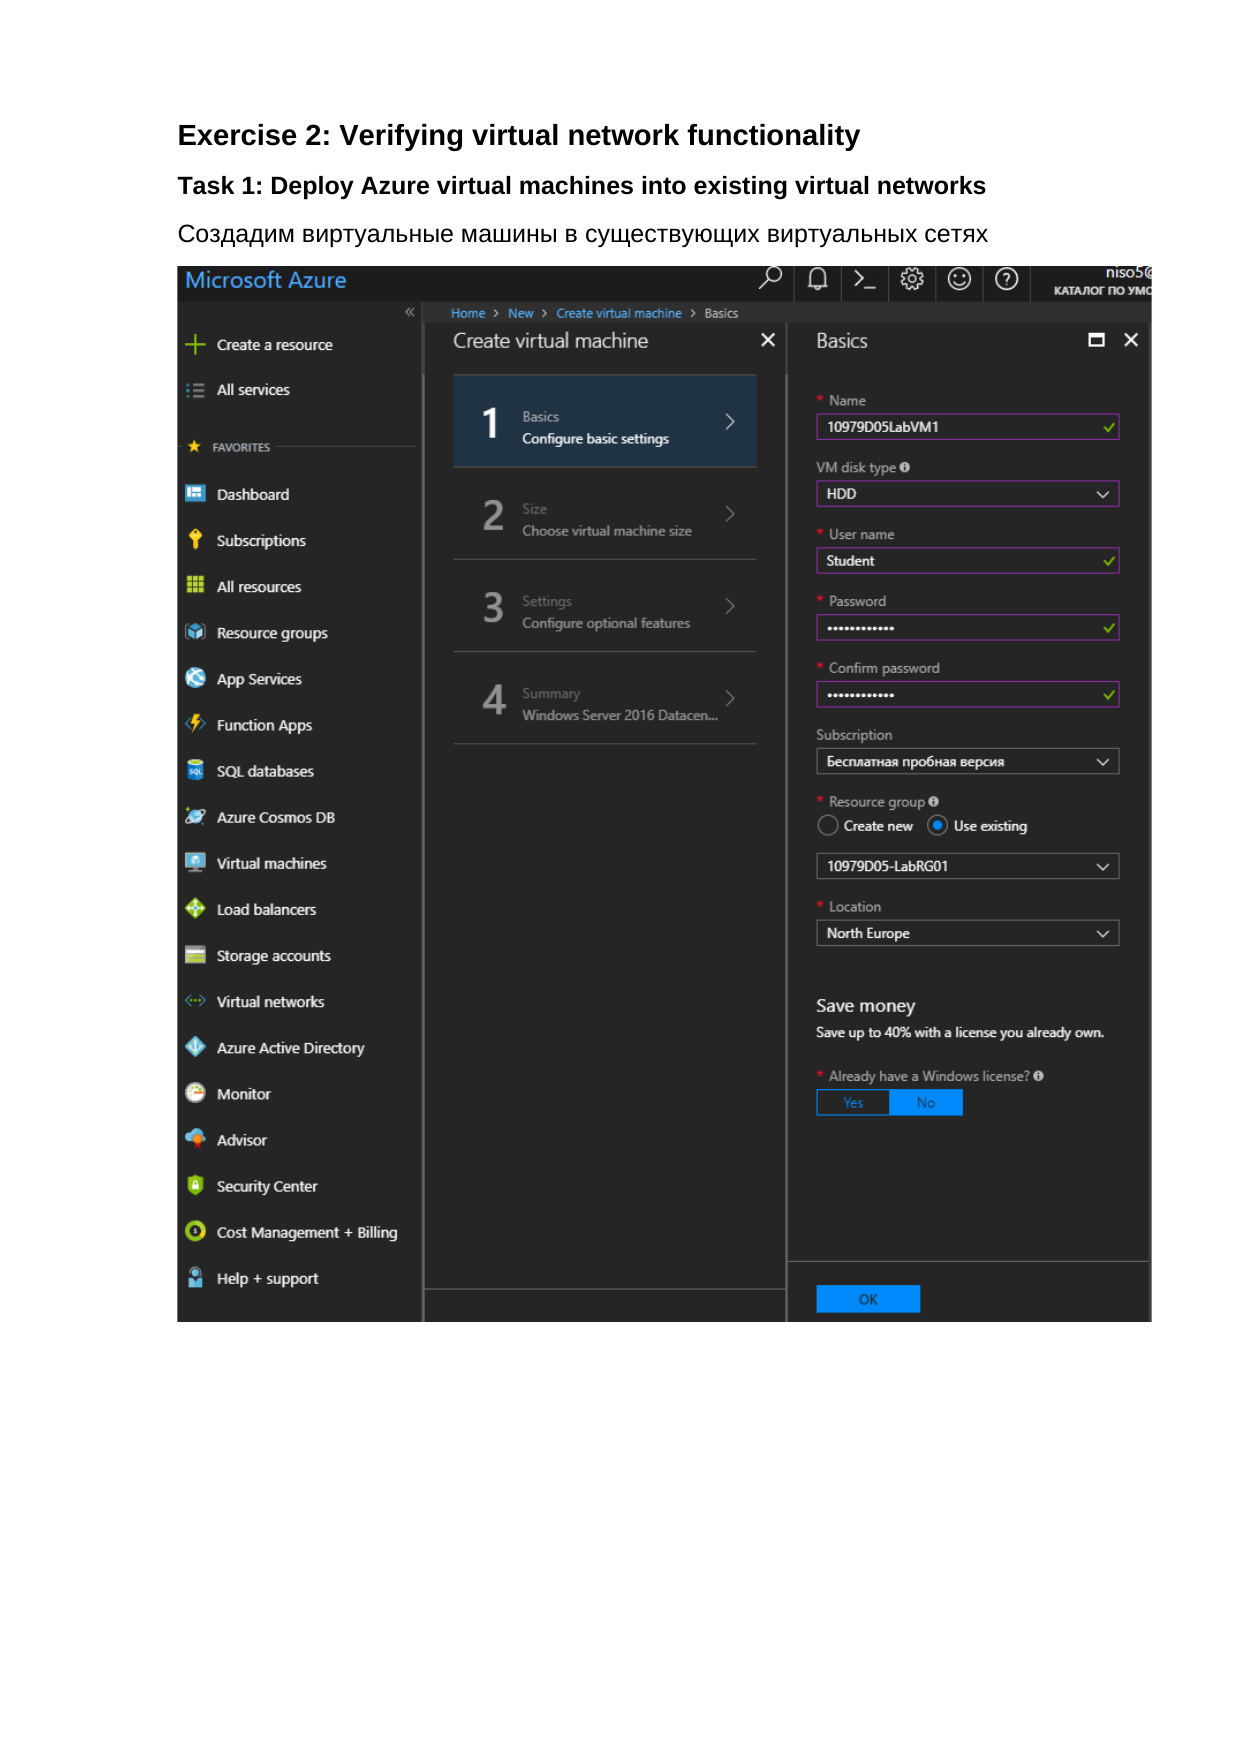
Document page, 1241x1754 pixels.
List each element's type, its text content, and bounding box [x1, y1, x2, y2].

text Exercise 2: Verifying virtual network functionality [177, 118, 1152, 152]
picture [177, 266, 1152, 1322]
text Task 1: Deploy Azure virtual machines into existing virtual networks [177, 171, 1152, 200]
text Создадим виртуальные машины в существующих виртуальных сетях [177, 219, 1152, 247]
